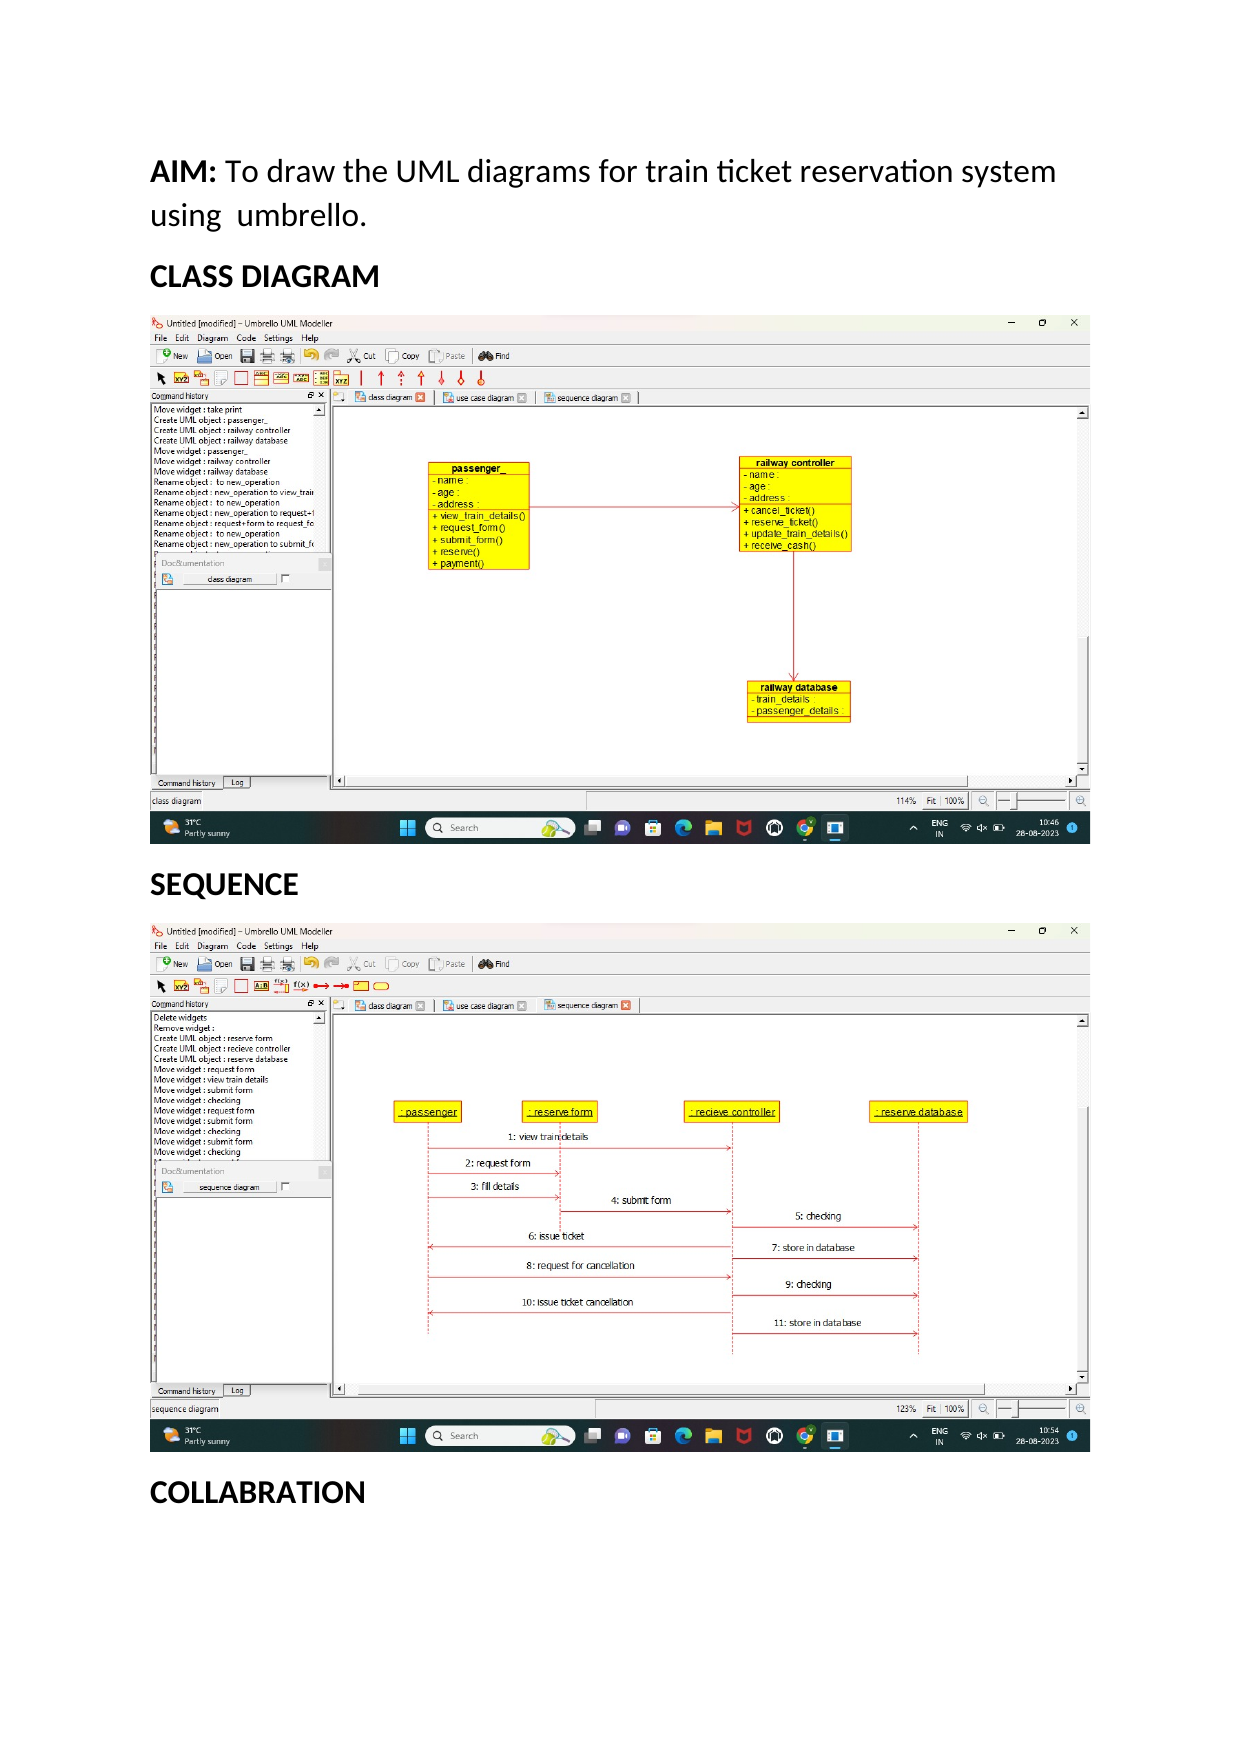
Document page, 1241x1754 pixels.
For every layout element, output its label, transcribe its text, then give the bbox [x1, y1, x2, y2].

text SEQUENCE [150, 863, 1090, 903]
text COLLABRATION [150, 1471, 1090, 1512]
text AIM: To draw the UML diagrams for train ticket reservation system using umbrello. [150, 150, 1090, 235]
picture [150, 923, 1091, 1452]
picture [150, 315, 1091, 844]
text CLASS DIAGRAM [150, 254, 1090, 295]
